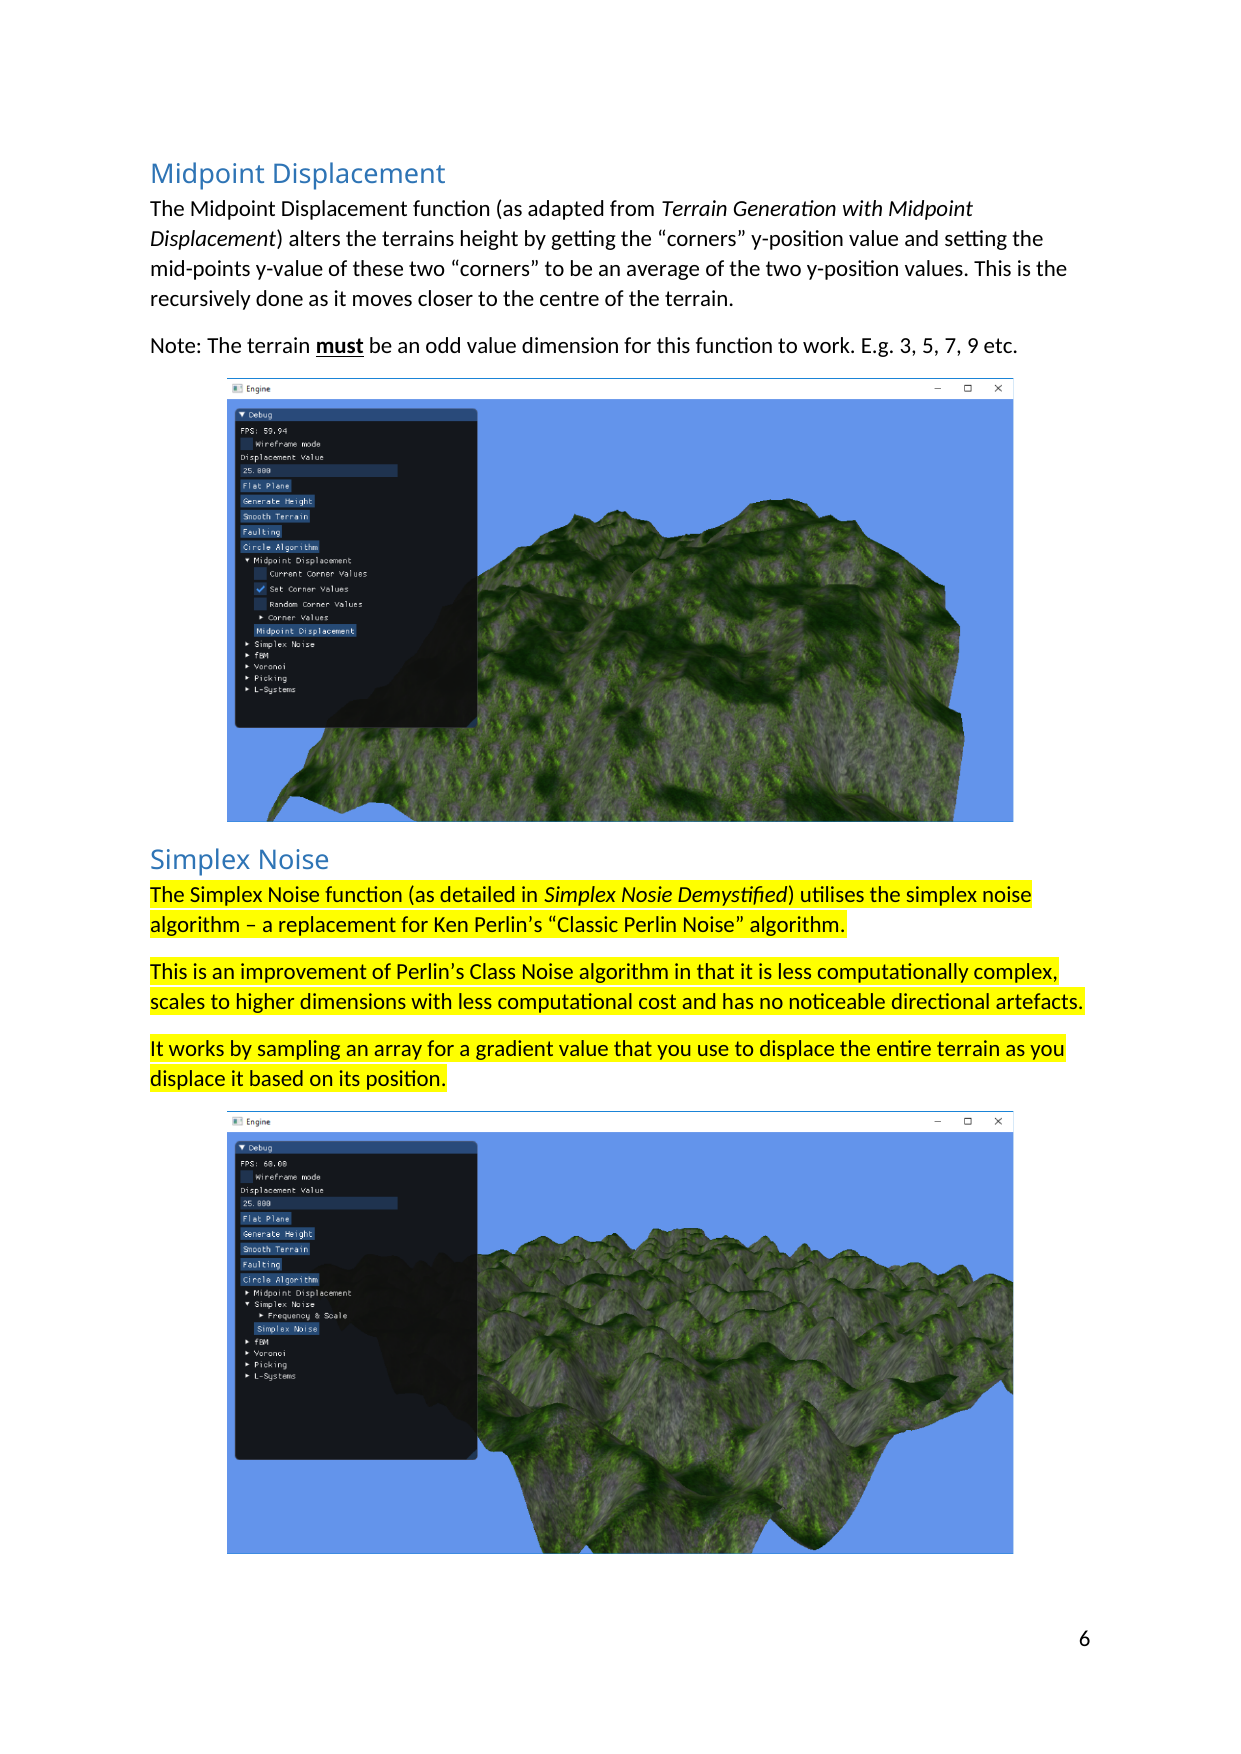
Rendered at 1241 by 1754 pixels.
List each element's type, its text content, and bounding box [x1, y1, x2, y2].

subtitle Simplex Noise [150, 840, 1090, 877]
text It works by sampling an array for a gradient value that you use to displace the entire terrain as you displace it based on its position. [150, 1034, 1090, 1092]
subtitle Midpoint Displacement [150, 154, 1090, 191]
text Note: The terrain must be an odd value dimension for this function to work. E.g. 3, 5, 7, 9 etc. [150, 331, 1090, 359]
text The Midpoint Displacement function (as adapted from Terrain Generation with Midpoint Displacement) alters the terrains height by getting the “corners” y-position value and setting the mid-points y-value of these two “corners” to be an average of the two y-position values. This is the recursively done as it moves closer to the centre of the terrain. [150, 194, 1090, 313]
picture [227, 378, 1014, 822]
text This is an improvement of Perlin’s Class Noise algorithm in that it is less computationally complex, scales to higher dimensions with less computational cost and has no noticeable directional artefacts. [150, 957, 1090, 1015]
picture [227, 1111, 1014, 1554]
text The Simplex Noise function (as detailed in Simplex Nosie Demystified) utilises the simplex noise algorithm – a replacement for Ken Perlin’s “Classic Perlin Noise” algorithm. [150, 880, 1090, 938]
